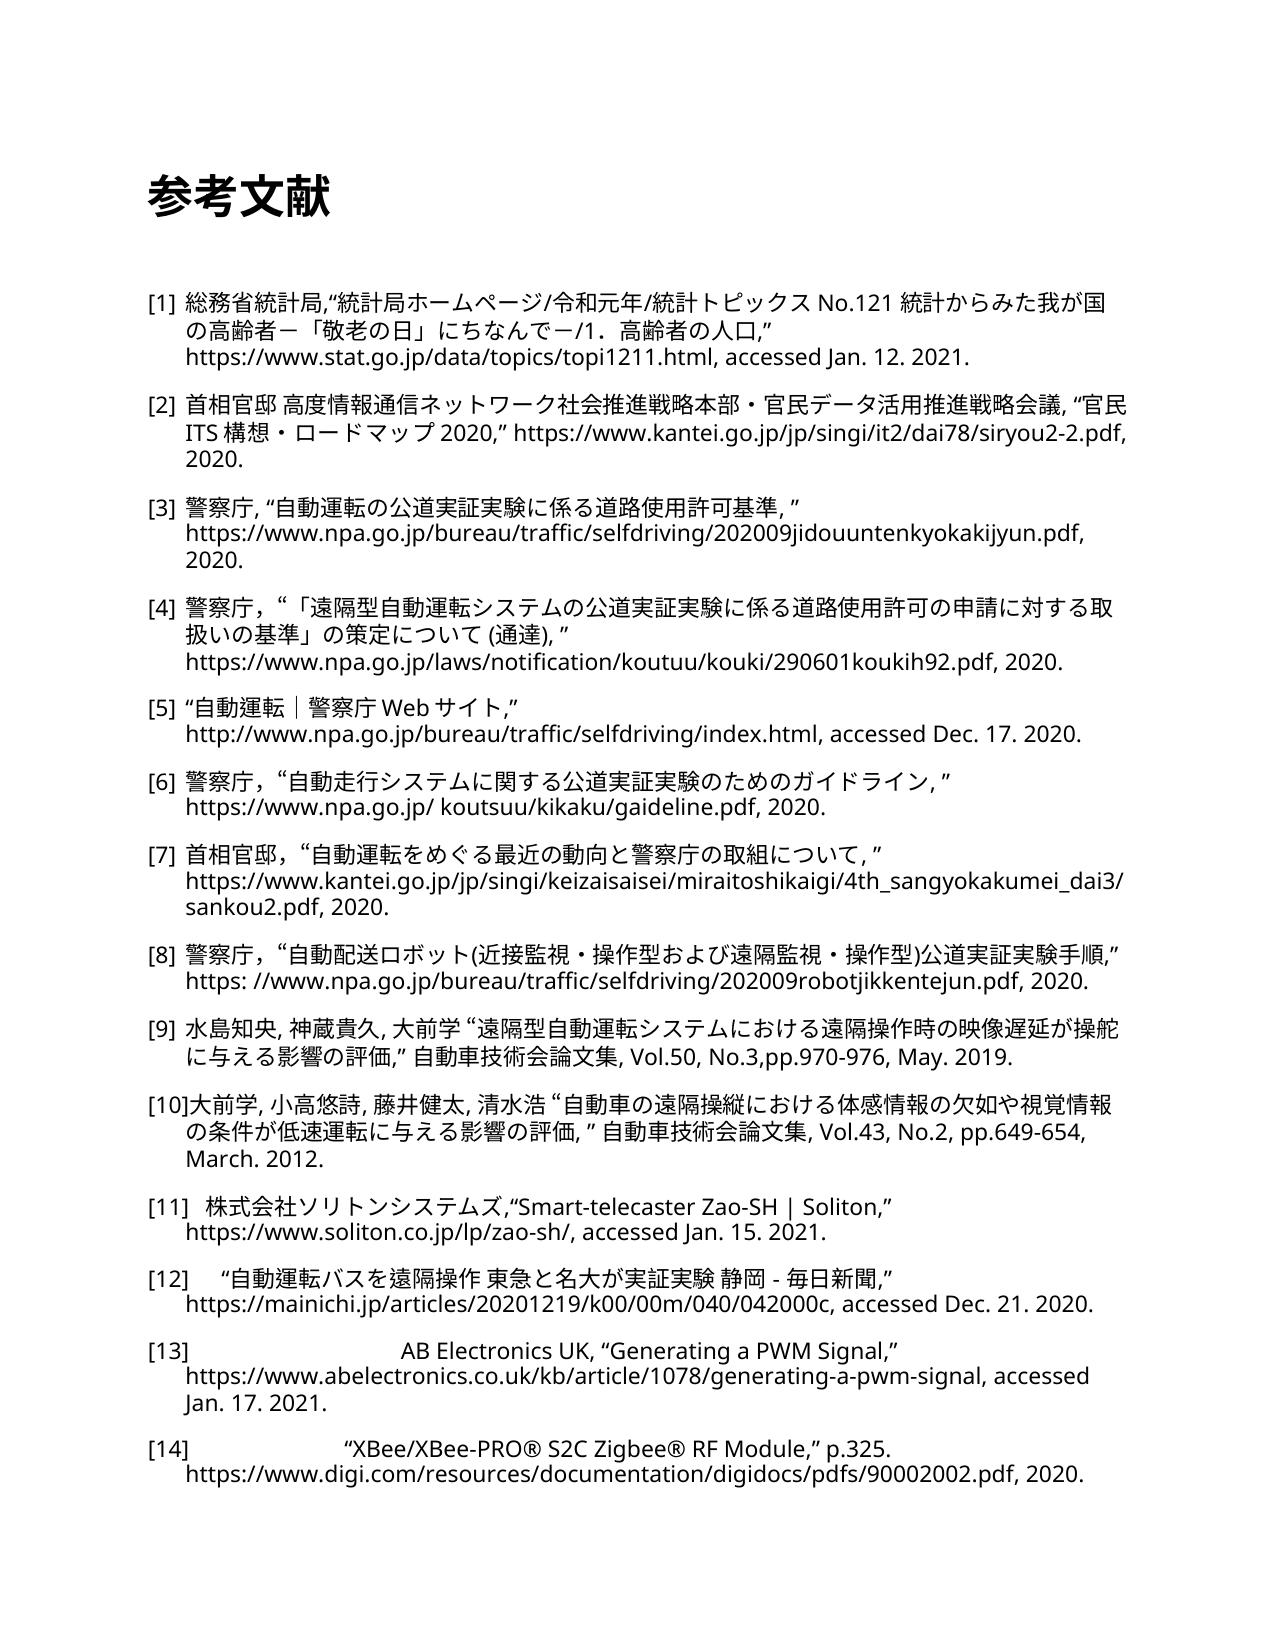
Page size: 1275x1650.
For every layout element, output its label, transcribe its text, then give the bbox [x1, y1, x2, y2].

text 首相官邸，“自動運転をめぐる最近の動向と警察庁の取組について, ” https://www.kantei.go.jp/jp/singi/keizaisaisei/miraitoshikaigi/4th_sangyokakumei_dai3/sankou2.pdf, 2020. [148, 841, 1127, 923]
text “XBee/XBee-PRO® S2C Zigbee® RF Module,” p.325. https://www.digi.com/resources/documentation/digidocs/pdfs/90002002.pdf, 2020. [148, 1437, 1127, 1490]
text AB Electronics UK, “Generating a PWM Signal,” https://www.abelectronics.co.uk/kb/article/1078/generating-a-pwm-signal, accessed Jan. 17. 2021. [148, 1338, 1127, 1418]
text 水島知央, 神蔵貴久, 大前学 “遠隔型自動運転システムにおける遠隔操作時の映像遅延が操舵に与える影響の評価,” 自動車技術会論文集, Vol.50, No.3,pp.970-976, May. 2019. [148, 1015, 1127, 1072]
text “自動運転｜警察庁Webサイト,” http://www.npa.go.jp/bureau/traffic/selfdriving/index.html, accessed Dec. 17. 2020. [148, 696, 1127, 749]
text 警察庁，“自動走行システムに関する公道実証実験のためのガイドライン, ” https://www.npa.go.jp/ koutsuu/kikaku/gaideline.pdf, 2020. [148, 767, 1127, 822]
text 警察庁，“自動配送ロボット(近接監視・操作型および遠隔監視・操作型)公道実証実験手順,” https: //www.npa.go.jp/bureau/traffic/selfdriving/202009robotjikkentejun.pdf, 2020. [148, 941, 1127, 996]
text 警察庁，“「遠隔型自動運転システムの公道実証実験に係る道路使用許可の申請に対する取扱いの基準」の策定について (通達), ” https://www.npa.go.jp/laws/notification/koutuu/kouki/290601koukih92.pdf, 2020. [148, 593, 1127, 677]
text 大前学, 小高悠詩, 藤井健太, 清水浩 “自動車の遠隔操縦における体感情報の欠如や視覚情報の条件が低速運転に与える影響の評価, ” 自動車技術会論文集, Vol.43, No.2, pp.649-654, March. 2012. [148, 1091, 1127, 1174]
text 首相官邸 高度情報通信ネットワーク社会推進戦略本部・官民データ活用推進戦略会議, “官民ITS構想・ロードマップ2020,” https://www.kantei.go.jp/jp/singi/it2/dai78/siryou2-2.pdf, 2020. [148, 391, 1127, 474]
text 警察庁, “自動運転の公道実証実験に係る道路使用許可基準, ” https://www.npa.go.jp/bureau/traffic/selfdriving/202009jidouuntenkyokakijyun.pdf, 2020. [148, 493, 1127, 575]
text 参考文献 [148, 169, 1127, 225]
text 株式会社ソリトンシステムズ,“Smart-telecaster Zao-SH | Soliton,” https://www.soliton.co.jp/lp/zao-sh/, accessed Jan. 15. 2021. [148, 1193, 1127, 1247]
text “自動運転バスを遠隔操作 東急と名大が実証実験 静岡 - 毎日新聞,” https://mainichi.jp/articles/20201219/k00/00m/040/042000c, accessed Dec. 21. 2020. [148, 1266, 1127, 1319]
text 総務省統計局,“統計局ホームページ/令和元年/統計トピックスNo.121 統計からみた我が国の高齢者－「敬老の日」にちなんで－/1．高齢者の人口,” https://www.stat.go.jp/data/topics/topi1211.html, accessed Jan. 12. 2021. [148, 289, 1127, 372]
